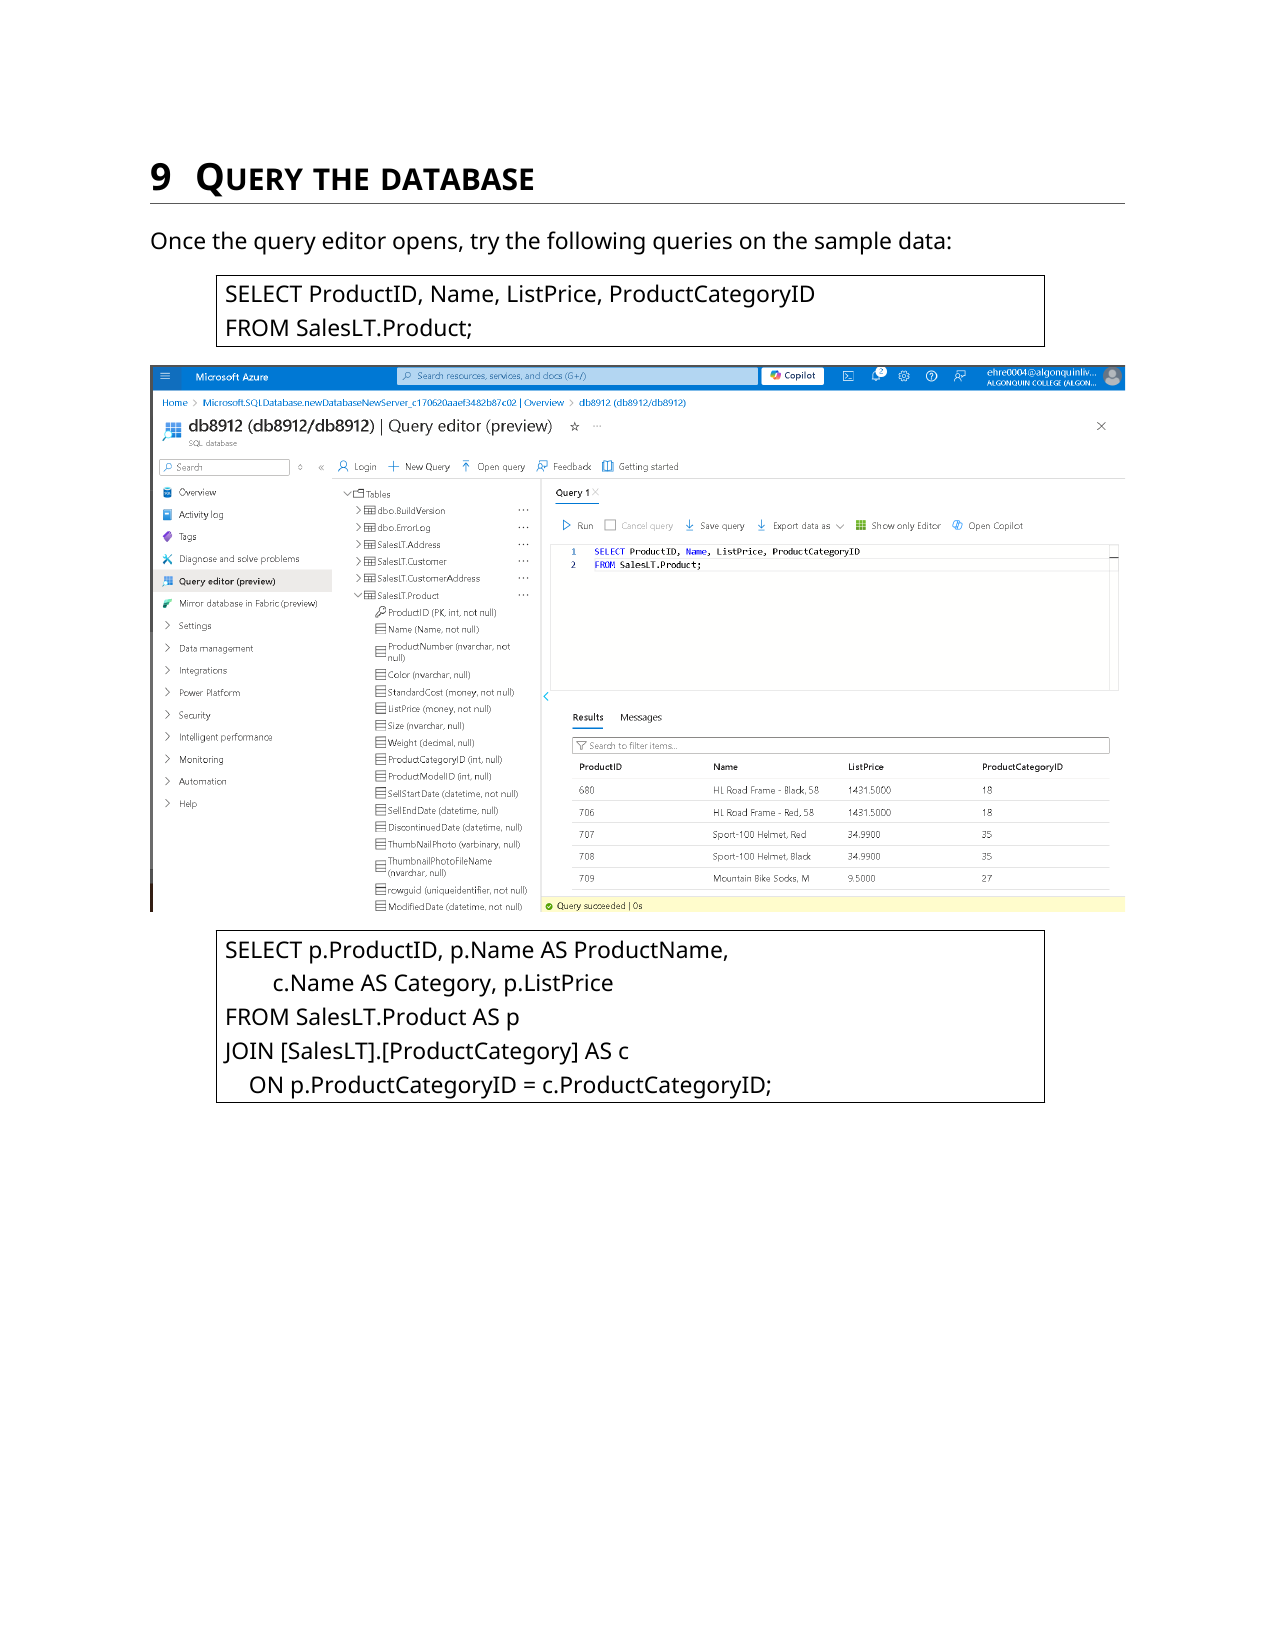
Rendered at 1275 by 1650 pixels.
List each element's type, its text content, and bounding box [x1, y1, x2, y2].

text SELECT ProductID, Name, ListPrice, ProductCategoryID FROM SalesLT.Product; [217, 276, 1044, 346]
picture [150, 365, 1125, 912]
text SELECT p.ProductID, p.Name AS ProductName, c.Name AS Category, p.ListPrice FROM SalesLT.Product AS p JOIN [SalesLT].[ProductCategory] AS c ON p.ProductCategoryID = c.ProductCategoryID; [217, 931, 1044, 1102]
subtitle Query the database [150, 150, 1125, 203]
text Once the query editor opens, try the following queries on the sample data: [150, 225, 1125, 256]
